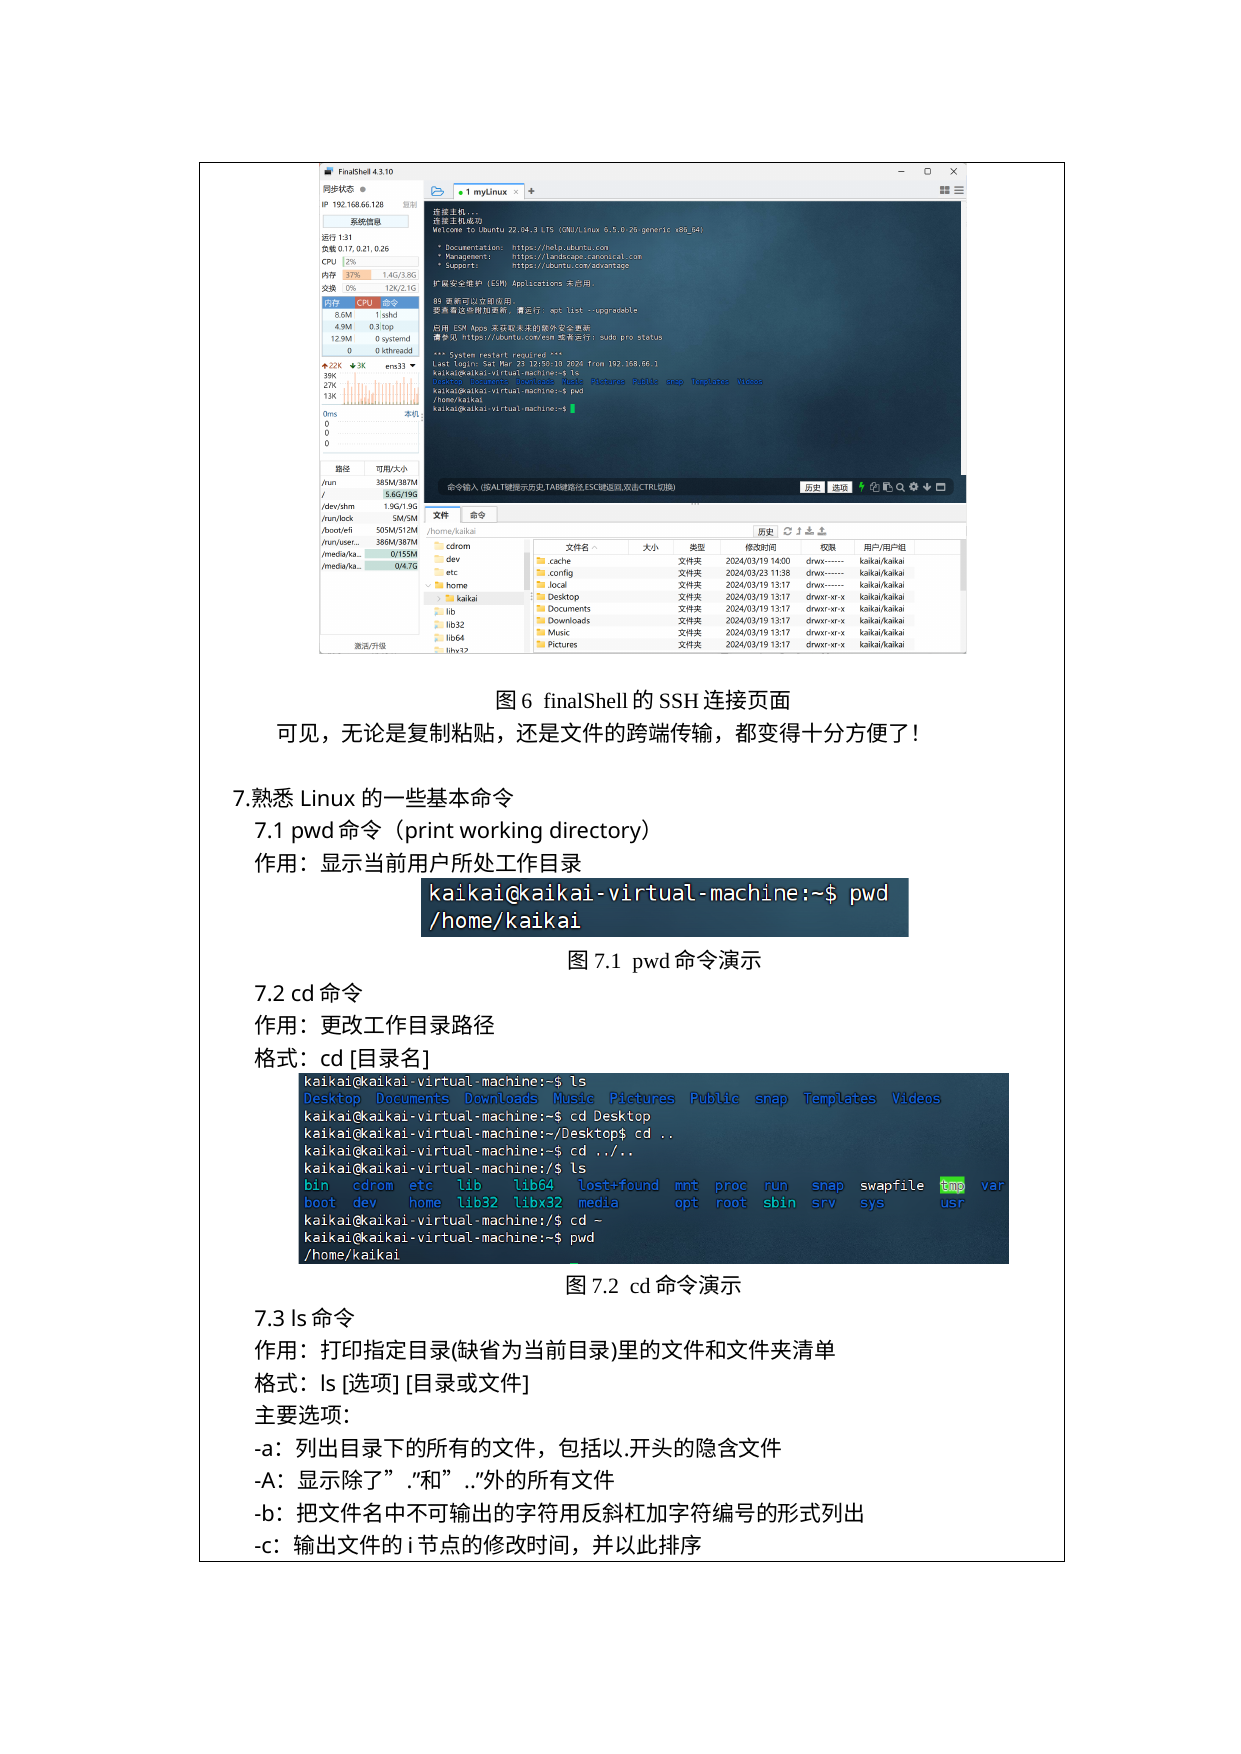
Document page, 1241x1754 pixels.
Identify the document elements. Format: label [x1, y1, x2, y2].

picture [298, 1073, 1009, 1264]
table_cell [200, 163, 1064, 1561]
picture [421, 878, 909, 937]
picture [319, 163, 967, 654]
